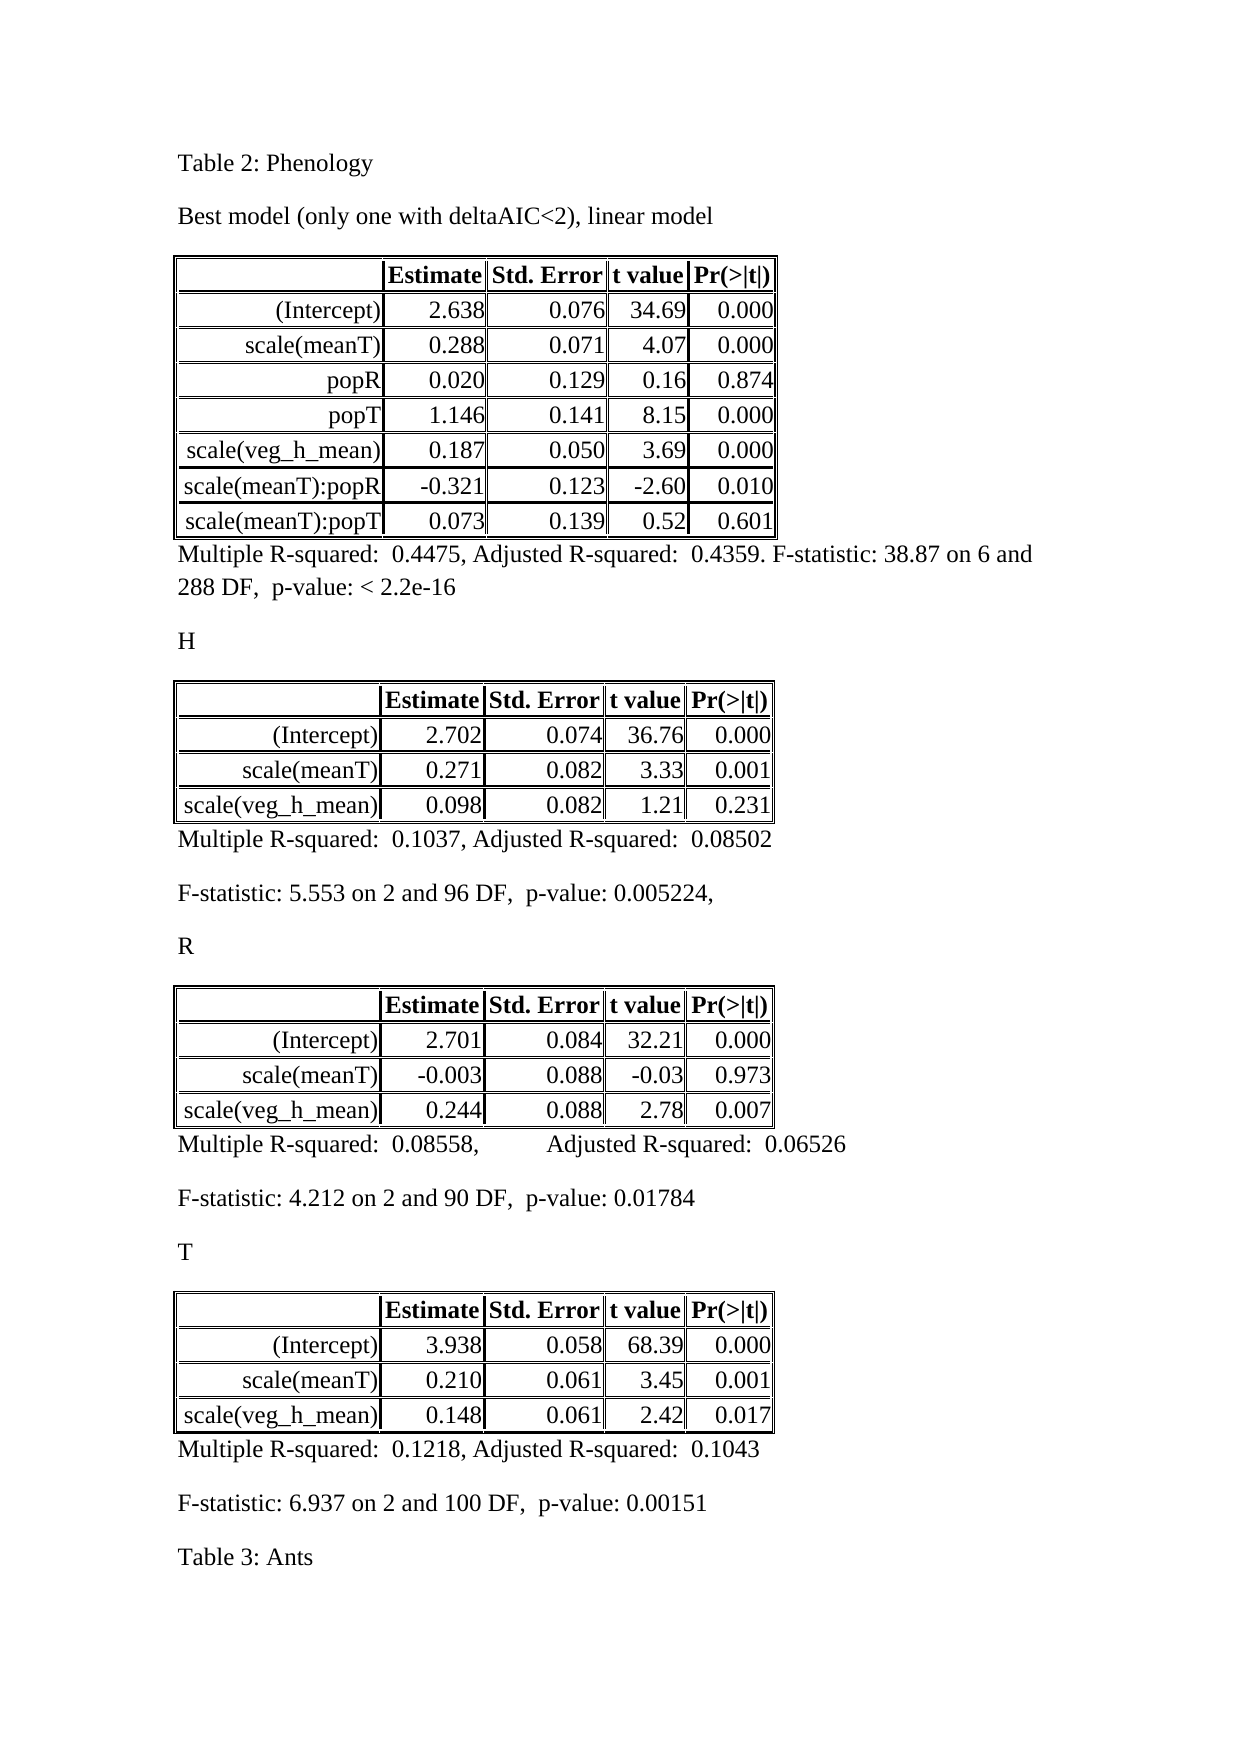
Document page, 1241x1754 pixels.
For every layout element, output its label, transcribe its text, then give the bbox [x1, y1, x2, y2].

table_cell (Intercept) [177, 715, 379, 750]
table_cell 0.139 [487, 504, 607, 536]
table_cell 2.702 [382, 719, 483, 750]
table_cell -2.60 [609, 469, 687, 501]
table_header Estimate [380, 987, 484, 1020]
table_cell 1.21 [605, 789, 686, 821]
table_cell -0.003 [382, 1059, 483, 1091]
table_header t value [605, 684, 686, 715]
table_cell 0.000 [687, 1020, 772, 1056]
table_cell 0.973 [686, 1056, 773, 1091]
table_cell scale(meanT) [175, 326, 383, 361]
table_cell 0.210 [382, 1364, 483, 1396]
text Multiple R-squared: 0.4475, Adjusted R-squared: 0.4359. F-statistic: 38.87 on 6 and 288 DF, p-value: < 2.2e-16 [177, 539, 1063, 601]
table_header Pr(>|t|) [686, 1294, 772, 1326]
table_cell 3.45 [606, 1364, 684, 1396]
table_cell 34.69 [609, 294, 687, 326]
text Multiple R-squared: 0.08558, Adjusted R-squared: 0.06526 [177, 1129, 1063, 1158]
table_header Estimate [383, 259, 487, 290]
table_cell 0.007 [686, 1091, 773, 1126]
text F-statistic: 6.937 on 2 and 100 DF, p-value: 0.00151 [177, 1488, 1063, 1517]
table_cell 0.000 [688, 431, 776, 466]
table_cell 2.78 [605, 1094, 686, 1126]
table_cell 1.146 [385, 399, 485, 431]
table_cell 0.001 [687, 750, 772, 785]
text Table 2: Phenology [177, 148, 1063, 176]
table_cell 0.088 [484, 1094, 604, 1126]
table_cell scale(meanT) [175, 1361, 380, 1396]
table_cell 0.874 [688, 361, 776, 396]
table_cell 0.073 [383, 504, 487, 536]
table_cell 0.084 [486, 1024, 603, 1056]
table_cell 0.098 [380, 789, 484, 821]
table_cell 0.088 [486, 1059, 603, 1091]
table_cell 0.000 [687, 715, 772, 750]
text R [177, 931, 1063, 960]
table_cell 0.231 [686, 785, 772, 821]
text Table 3: Ants [177, 1542, 1063, 1571]
table_cell popT [175, 396, 383, 431]
table_header Std. Error [487, 259, 607, 290]
table_header Pr(>|t|) [688, 259, 774, 290]
table_cell 3.938 [382, 1329, 483, 1361]
table_cell 0.000 [688, 396, 776, 431]
table_cell 4.07 [609, 329, 687, 361]
table_cell 0.061 [486, 1364, 603, 1396]
table_header [177, 987, 380, 1020]
table_cell 36.76 [606, 719, 684, 750]
table_header Std. Error [484, 1294, 604, 1326]
table_cell scale(veg_h_mean) [177, 785, 380, 821]
table_header [175, 1292, 380, 1326]
table_cell 0.123 [488, 469, 606, 501]
table_cell 0.082 [484, 789, 604, 821]
table_cell 0.058 [486, 1329, 603, 1361]
table_cell 2.701 [382, 1024, 483, 1056]
table_cell 0.017 [686, 1396, 773, 1431]
text Best model (only one with deltaAIC<2), linear model [177, 201, 1063, 230]
table_cell 0.129 [488, 364, 606, 396]
table_cell 0.020 [385, 364, 485, 396]
text F-statistic: 5.553 on 2 and 96 DF, p-value: 0.005224, [177, 878, 1063, 906]
table_cell (Intercept) [177, 1020, 379, 1056]
table_cell 0.244 [380, 1094, 484, 1126]
table_cell 0.076 [488, 294, 606, 326]
table_cell 0.148 [380, 1399, 484, 1431]
table_cell 0.187 [385, 434, 485, 466]
table_cell scale(meanT) [177, 750, 379, 785]
table_cell scale(veg_h_mean) [175, 1091, 380, 1126]
table_cell 3.69 [609, 434, 687, 466]
table_cell 0.000 [686, 1326, 773, 1361]
table_cell scale(veg_h_mean) [175, 1396, 380, 1431]
table_cell scale(meanT):popT [177, 501, 383, 536]
table_header Std. Error [484, 989, 604, 1020]
table_cell scale(veg_h_mean) [175, 431, 383, 466]
table_header [177, 257, 383, 290]
table_cell 68.39 [606, 1329, 684, 1361]
table_cell popR [175, 361, 383, 396]
table_cell 0.271 [382, 754, 483, 785]
table_cell 0.001 [686, 1361, 773, 1396]
table_cell 2.42 [605, 1399, 686, 1431]
table_cell 0.082 [486, 754, 603, 785]
table_header [177, 682, 380, 715]
table_header Estimate [380, 1292, 484, 1326]
table_cell 0.16 [609, 364, 687, 396]
table_cell 0.071 [488, 329, 606, 361]
table_header t value [605, 989, 686, 1020]
table_header Pr(>|t|) [686, 684, 772, 715]
table_cell 0.074 [486, 719, 603, 750]
table_cell 2.638 [385, 294, 485, 326]
table_cell -0.321 [385, 469, 485, 501]
table_cell (Intercept) [175, 1326, 380, 1361]
table_cell scale(meanT) [175, 1056, 380, 1091]
table_cell 0.050 [488, 434, 606, 466]
table_cell -0.03 [606, 1059, 684, 1091]
table_cell 0.000 [690, 290, 775, 326]
table_cell (Intercept) [177, 290, 382, 326]
text Multiple R-squared: 0.1218, Adjusted R-squared: 0.1043 [177, 1434, 1063, 1463]
table_cell 0.601 [688, 501, 774, 536]
table_cell 0.061 [484, 1399, 604, 1431]
table_cell 0.288 [385, 329, 485, 361]
table_cell 32.21 [606, 1024, 684, 1056]
table_cell scale(meanT):popR [177, 466, 382, 501]
table_cell 0.010 [690, 466, 774, 501]
table_cell 3.33 [606, 754, 684, 785]
table_header Std. Error [484, 684, 604, 715]
table_cell 0.141 [488, 399, 606, 431]
text H [177, 626, 1063, 655]
text Multiple R-squared: 0.1037, Adjusted R-squared: 0.08502 [177, 824, 1063, 852]
table_cell 0.000 [688, 326, 776, 361]
text F-statistic: 4.212 on 2 and 90 DF, p-value: 0.01784 [177, 1183, 1063, 1212]
table_header t value [608, 259, 688, 290]
table_cell 8.15 [609, 399, 687, 431]
table_header Estimate [380, 682, 484, 715]
table_header Pr(>|t|) [686, 989, 772, 1020]
table_cell 0.52 [608, 504, 688, 536]
table_header t value [605, 1294, 686, 1326]
text T [177, 1237, 1063, 1265]
